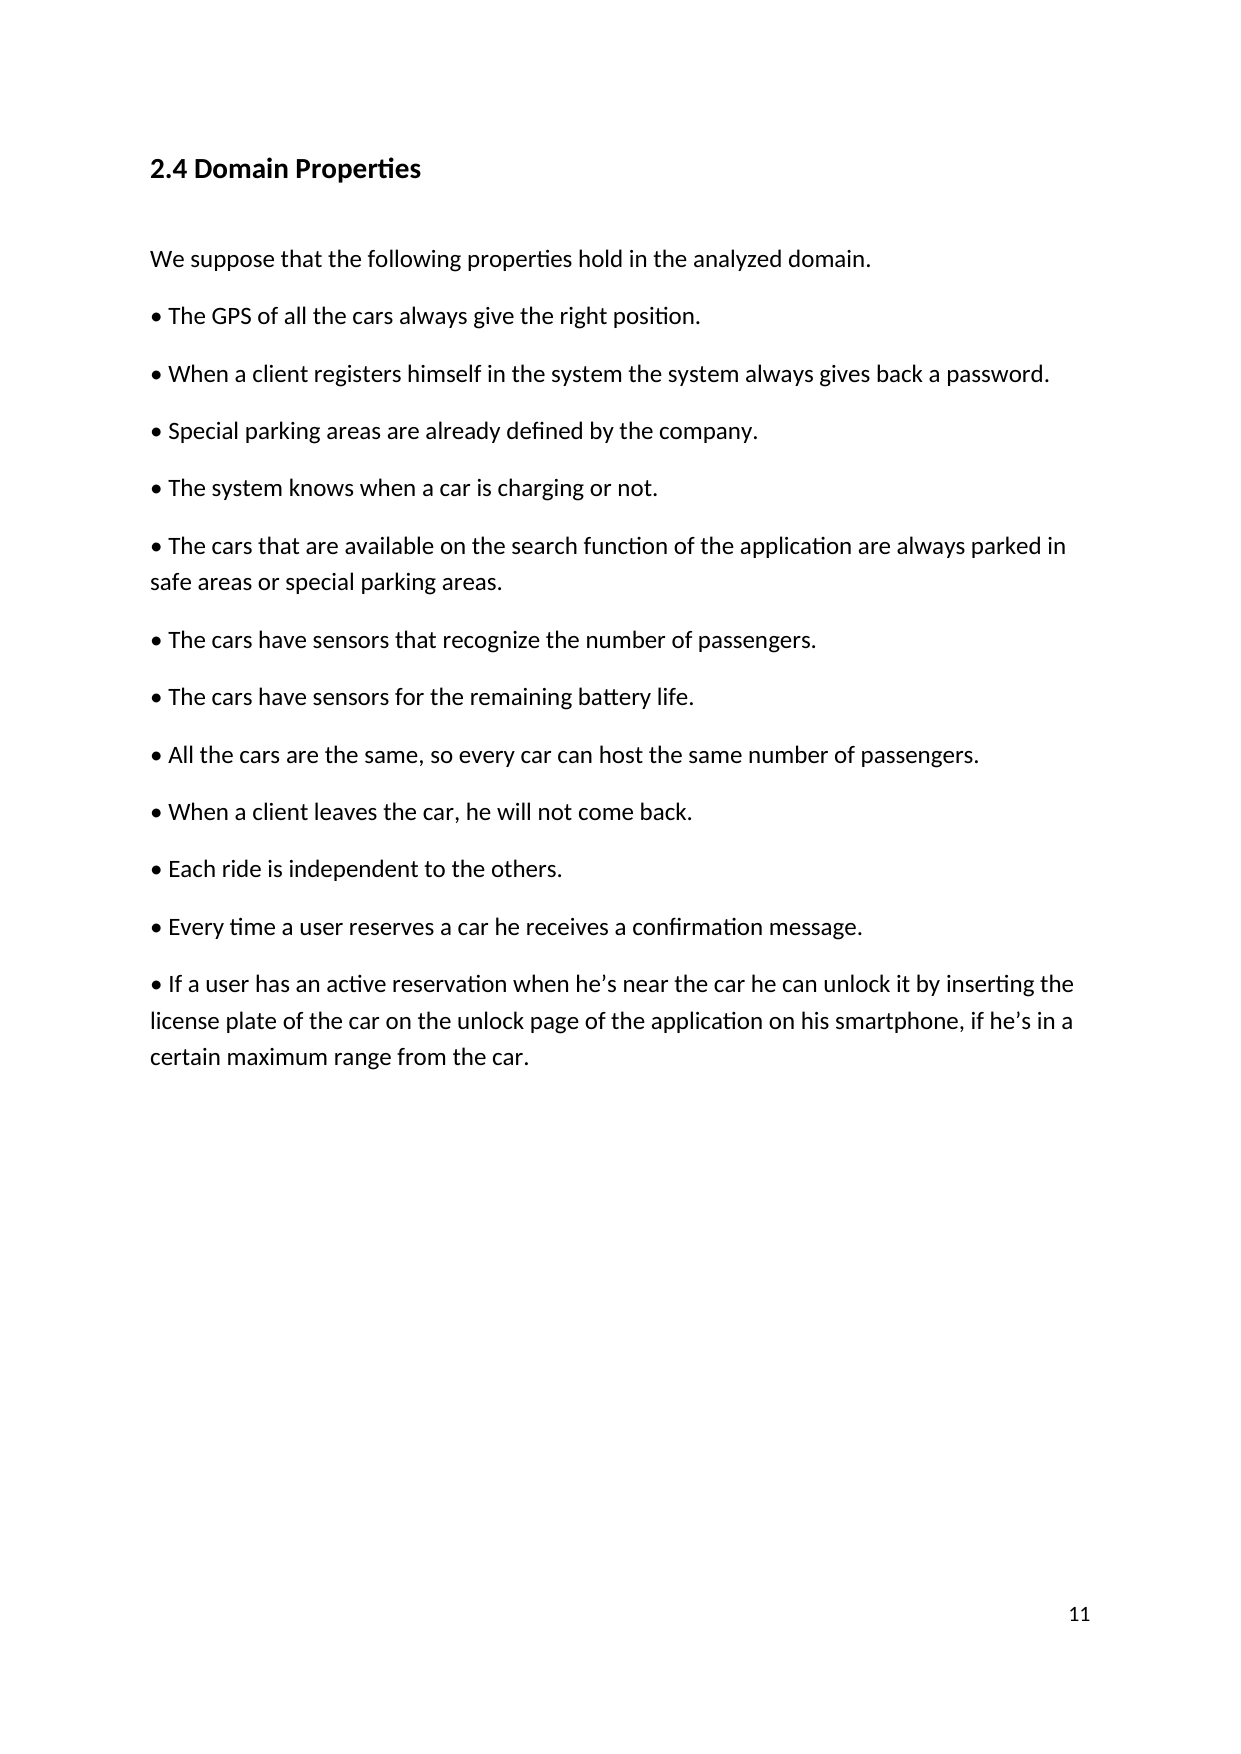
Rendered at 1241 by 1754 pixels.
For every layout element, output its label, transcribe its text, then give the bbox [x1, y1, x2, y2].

text • The cars have sensors that recognize the number of passengers. [150, 624, 1090, 654]
text • The GPS of all the cars always give the right position. [150, 300, 1090, 331]
text • When a client registers himself in the system the system always gives back a password. [150, 358, 1090, 388]
text • Each ride is independent to the others. [150, 853, 1090, 884]
text • The cars have sensors for the remaining battery life. [150, 681, 1090, 712]
subtitle 2.4 Domain Properties [150, 150, 1090, 186]
text We suppose that the following properties hold in the analyzed domain. [150, 243, 1090, 273]
text • The cars that are available on the search function of the application are always parked in safe areas or special parking areas. [150, 530, 1090, 597]
text • All the cars are the same, so every car can host the same number of passengers. [150, 739, 1090, 769]
text • If a user has an active reservation when he’s near the car he can unlock it by inserting the license plate of the car on the unlock page of the application on his smartphone, if he’s in a certain maximum range from the car. [150, 968, 1090, 1072]
text • Special parking areas are already defined by the company. [150, 415, 1090, 446]
text • Every time a user reserves a car he receives a confirmation message. [150, 911, 1090, 941]
text • The system knows when a car is charging or not. [150, 473, 1090, 503]
text • When a client leaves the car, he will not come back. [150, 796, 1090, 827]
